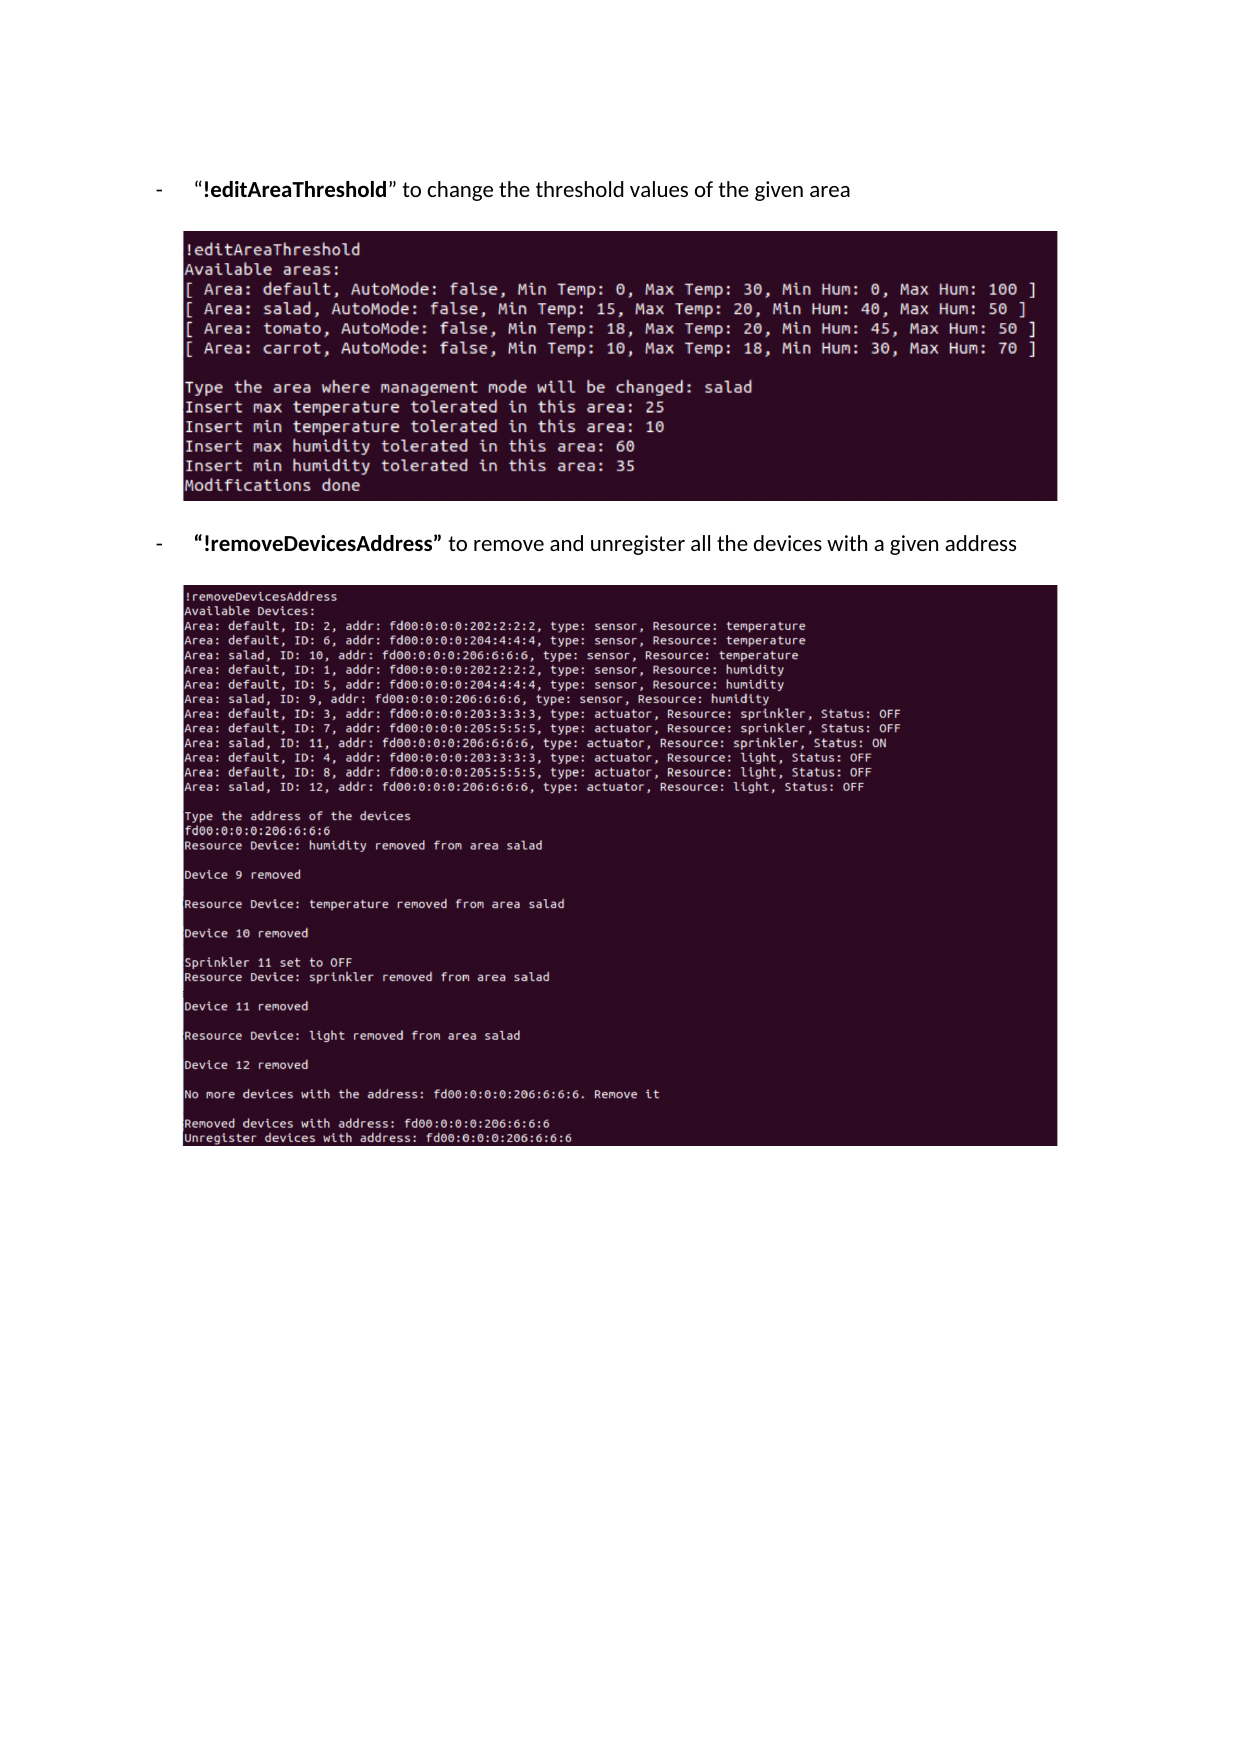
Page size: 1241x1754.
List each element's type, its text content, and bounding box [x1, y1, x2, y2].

list “!editAreaThreshold” to change the threshold values of the given area [156, 176, 1122, 204]
list “!removeDevicesAddress” to remove and unregister all the devices with a given address [156, 529, 1122, 557]
picture [182, 231, 1058, 501]
picture [182, 585, 1058, 1146]
